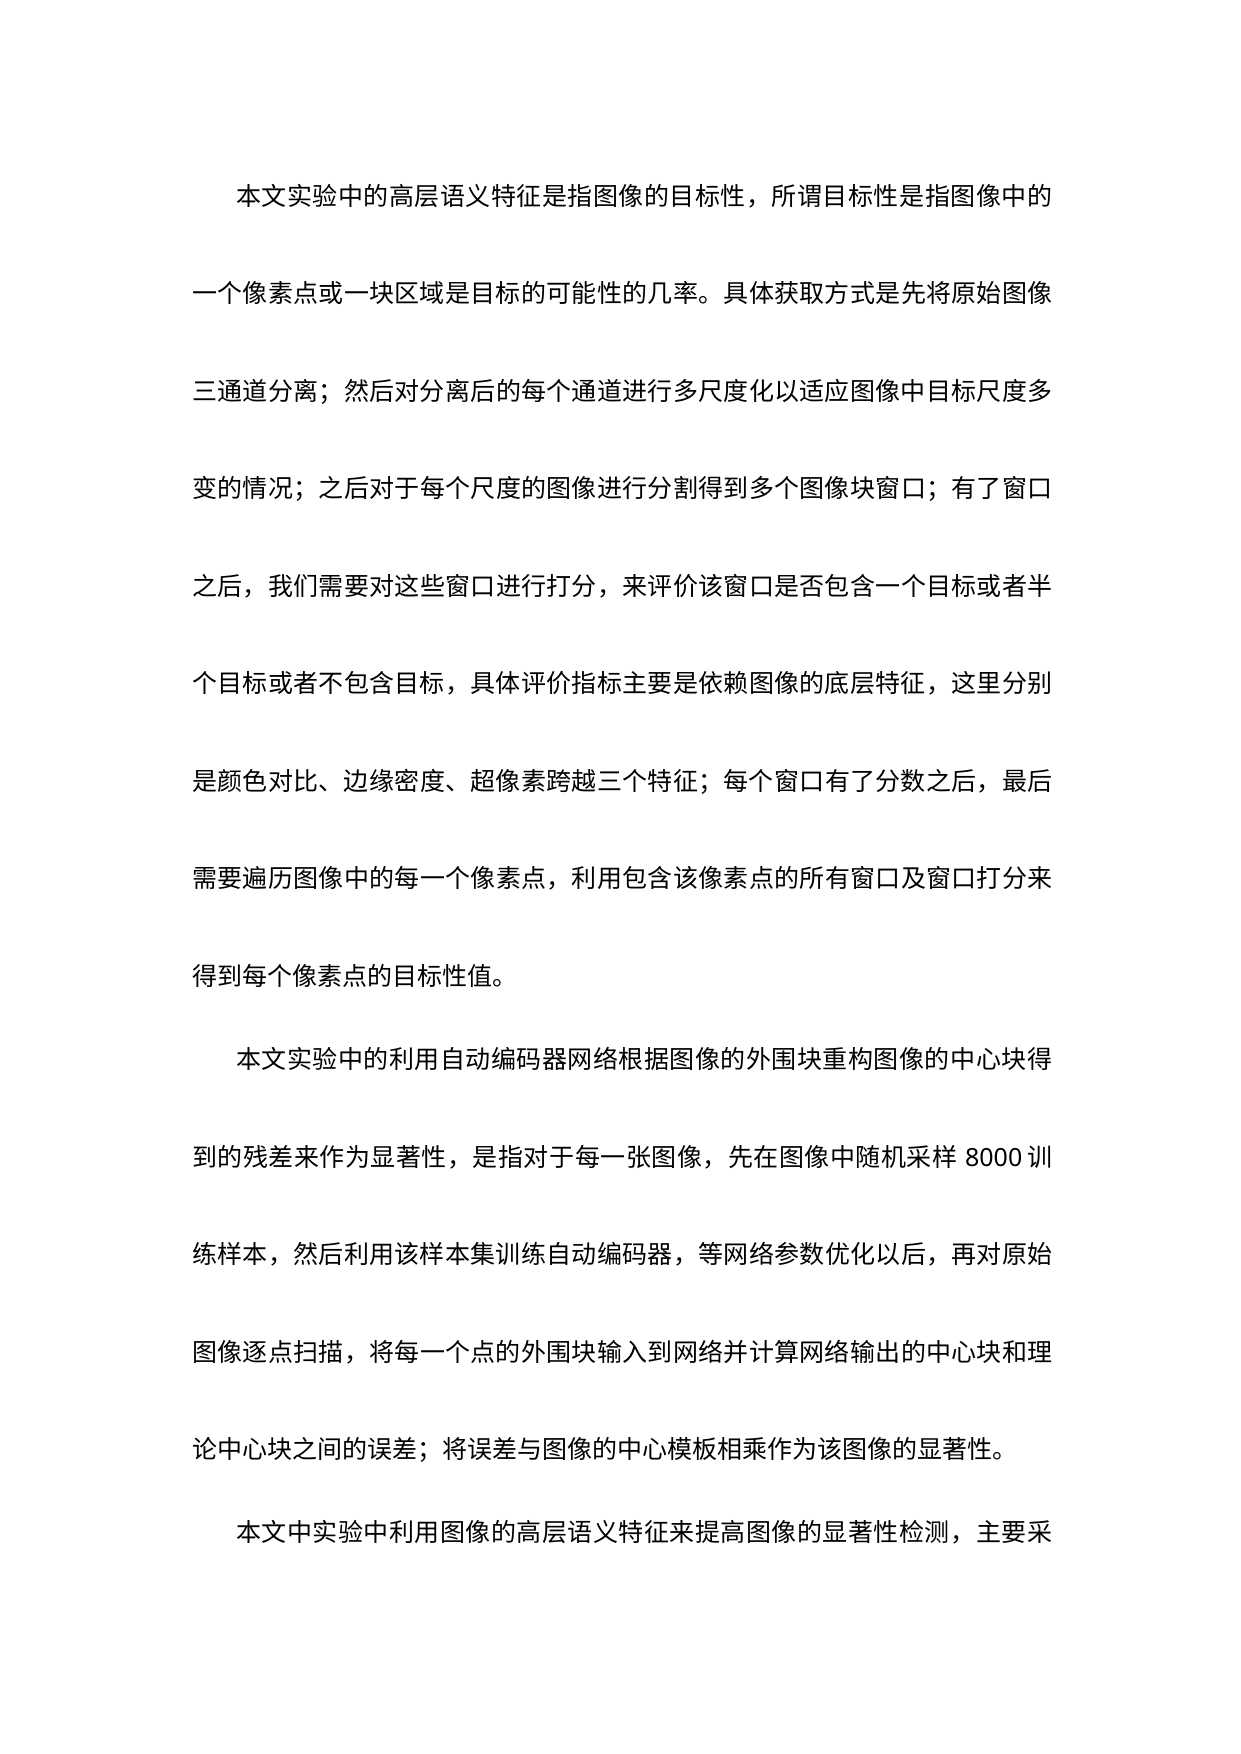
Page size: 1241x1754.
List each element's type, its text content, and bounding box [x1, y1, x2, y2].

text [192, 1498, 1053, 1563]
text 本文实验中的高层语义特征是指图像的目标性，所谓目标性是指图像中的一个像素点或一块区域是目标的可能性的几率。具体获取方式是先将原始图像三通道分离；然后对分离后的每个通道进行多尺度化以适应图像中目标尺度多变的情况；之后对于每个尺度的图像进行分割得到多个图像块窗口；有了窗口之后，我们需要对这些窗口进行打分，来评价该窗口是否包含一个目标或者半个目标或者不包含目标，具体评价指标主要是依赖图像的底层特征，这里分别是颜色对比、边缘密度、超像素跨越三个特征；每个窗口有了分数之后，最后需要遍历图像中的每一个像素点，利用包含该像素点的所有窗口及窗口打分来得到每个像素点的目标性值。 [192, 162, 1053, 1007]
text 本文实验中的利用自动编码器网络根据图像的外围块重构图像的中心块得到的残差来作为显著性，是指对于每一张图像，先在图像中随机采样8000训练样本，然后利用该样本集训练自动编码器，等网络参数优化以后，再对原始图像逐点扫描，将每一个点的外围块输入到网络并计算网络输出的中心块和理论中心块之间的误差；将误差与图像的中心模板相乘作为该图像的显著性。 [192, 1025, 1053, 1480]
